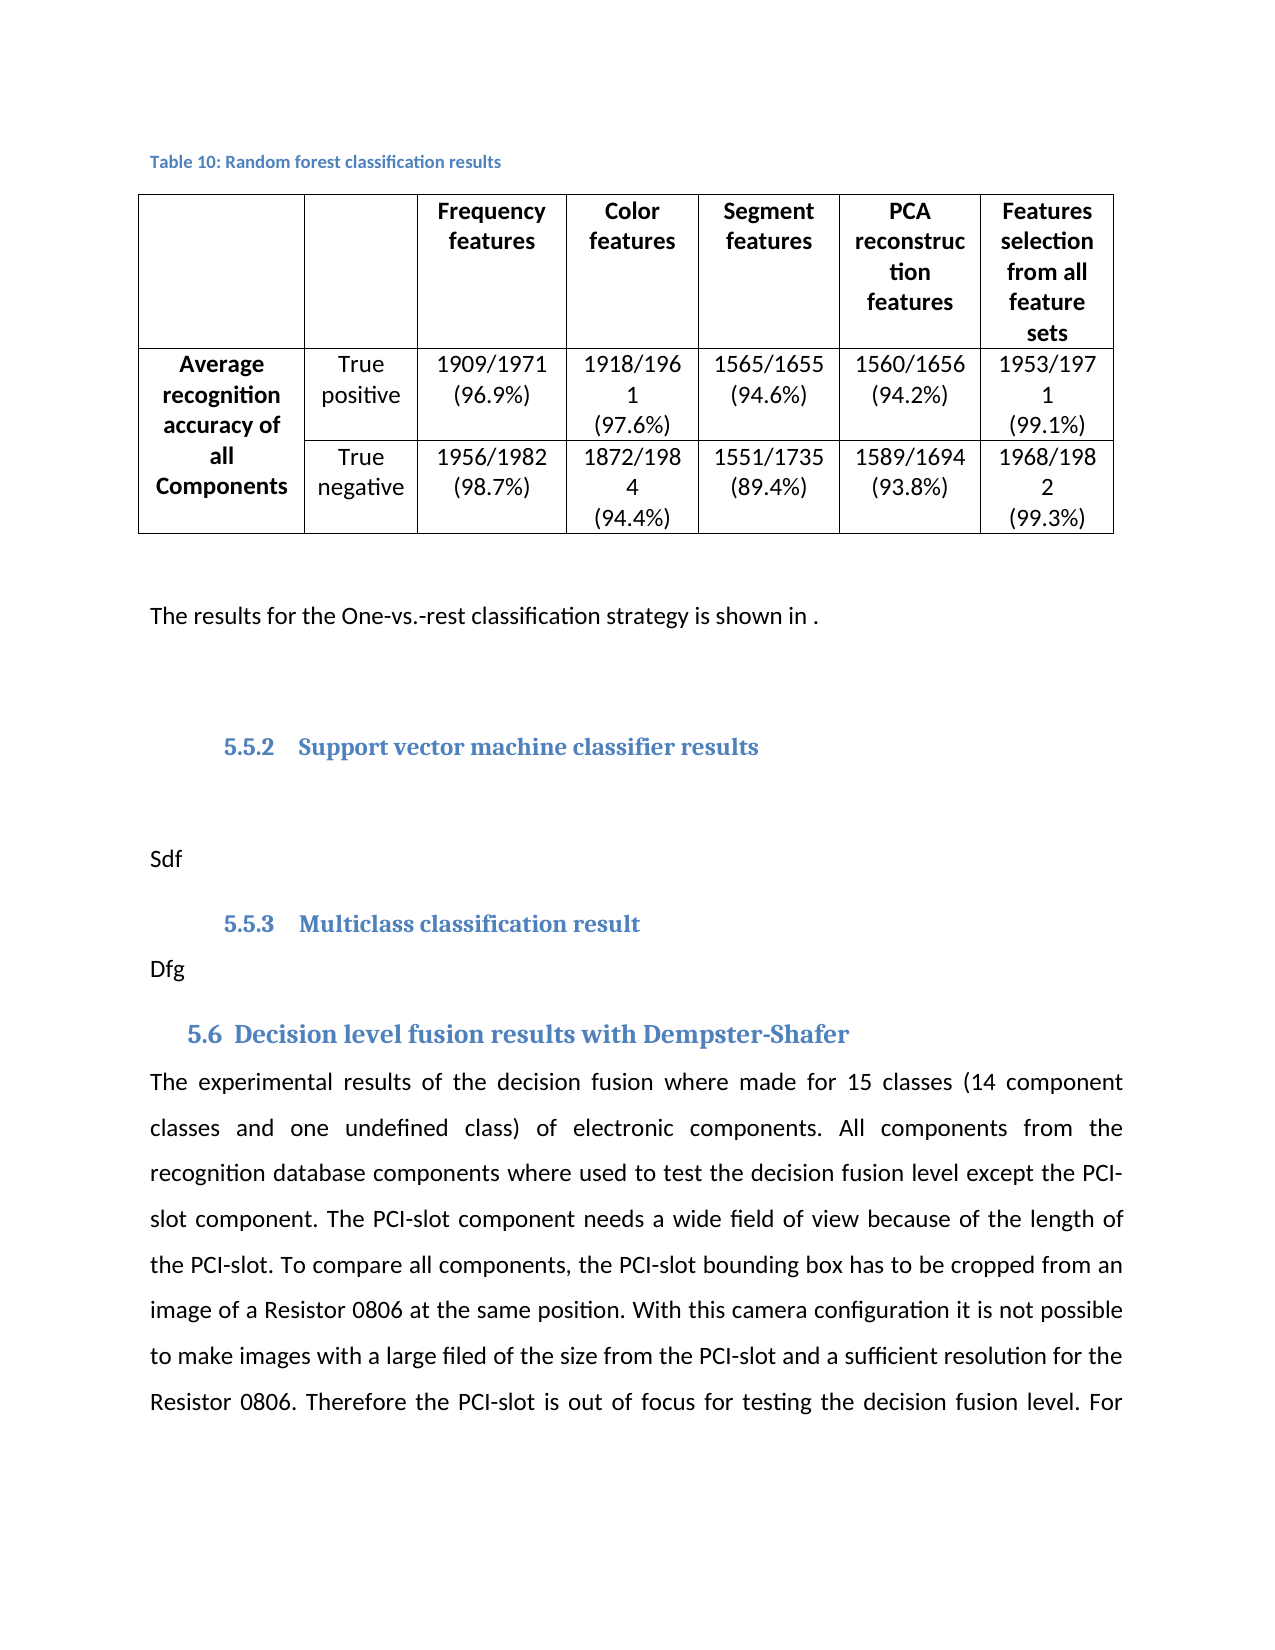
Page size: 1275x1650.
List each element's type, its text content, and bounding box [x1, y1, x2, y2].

table_header PCA reconstruction features [840, 195, 980, 347]
table_cell Average recognition accuracy of all Components [139, 349, 304, 533]
table_cell 1909/1971 (96.9%) [418, 349, 566, 440]
table_cell 1968/1982 (99.3%) [981, 441, 1113, 533]
table_cell 1551/1735 (89.4%) [699, 441, 839, 533]
table_cell 1589/1694 (93.8%) [840, 441, 980, 533]
table_cell 1565/1655 (94.6%) [699, 349, 839, 440]
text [150, 1066, 1125, 1417]
table_header [305, 195, 417, 347]
text The results for the One-vs.-rest classification strategy is shown in . [150, 600, 1125, 631]
subtitle Multiclass classification result [224, 909, 1125, 938]
table_cell 1953/1971 (99.1%) [981, 349, 1113, 440]
table_cell True positive [305, 349, 417, 440]
table_header Frequency features [418, 195, 566, 347]
table_header Features selection from all feature sets [981, 195, 1113, 347]
table_cell 1918/1961 (97.6%) [567, 349, 698, 440]
text Dfg [150, 953, 1125, 983]
subtitle Support vector machine classifier results [224, 733, 1125, 762]
subtitle Decision level fusion results with Dempster-Shafer [187, 1019, 1125, 1050]
table_cell True negative [305, 441, 417, 533]
table_header Segment features [699, 195, 839, 347]
table_header [139, 195, 304, 347]
table_cell 1560/1656 (94.2%) [840, 349, 980, 440]
table_cell 1956/1982 (98.7%) [418, 441, 566, 533]
table_header Color features [567, 195, 698, 347]
table_cell 1872/1984 (94.4%) [567, 441, 698, 533]
text Sdf [150, 843, 1125, 873]
